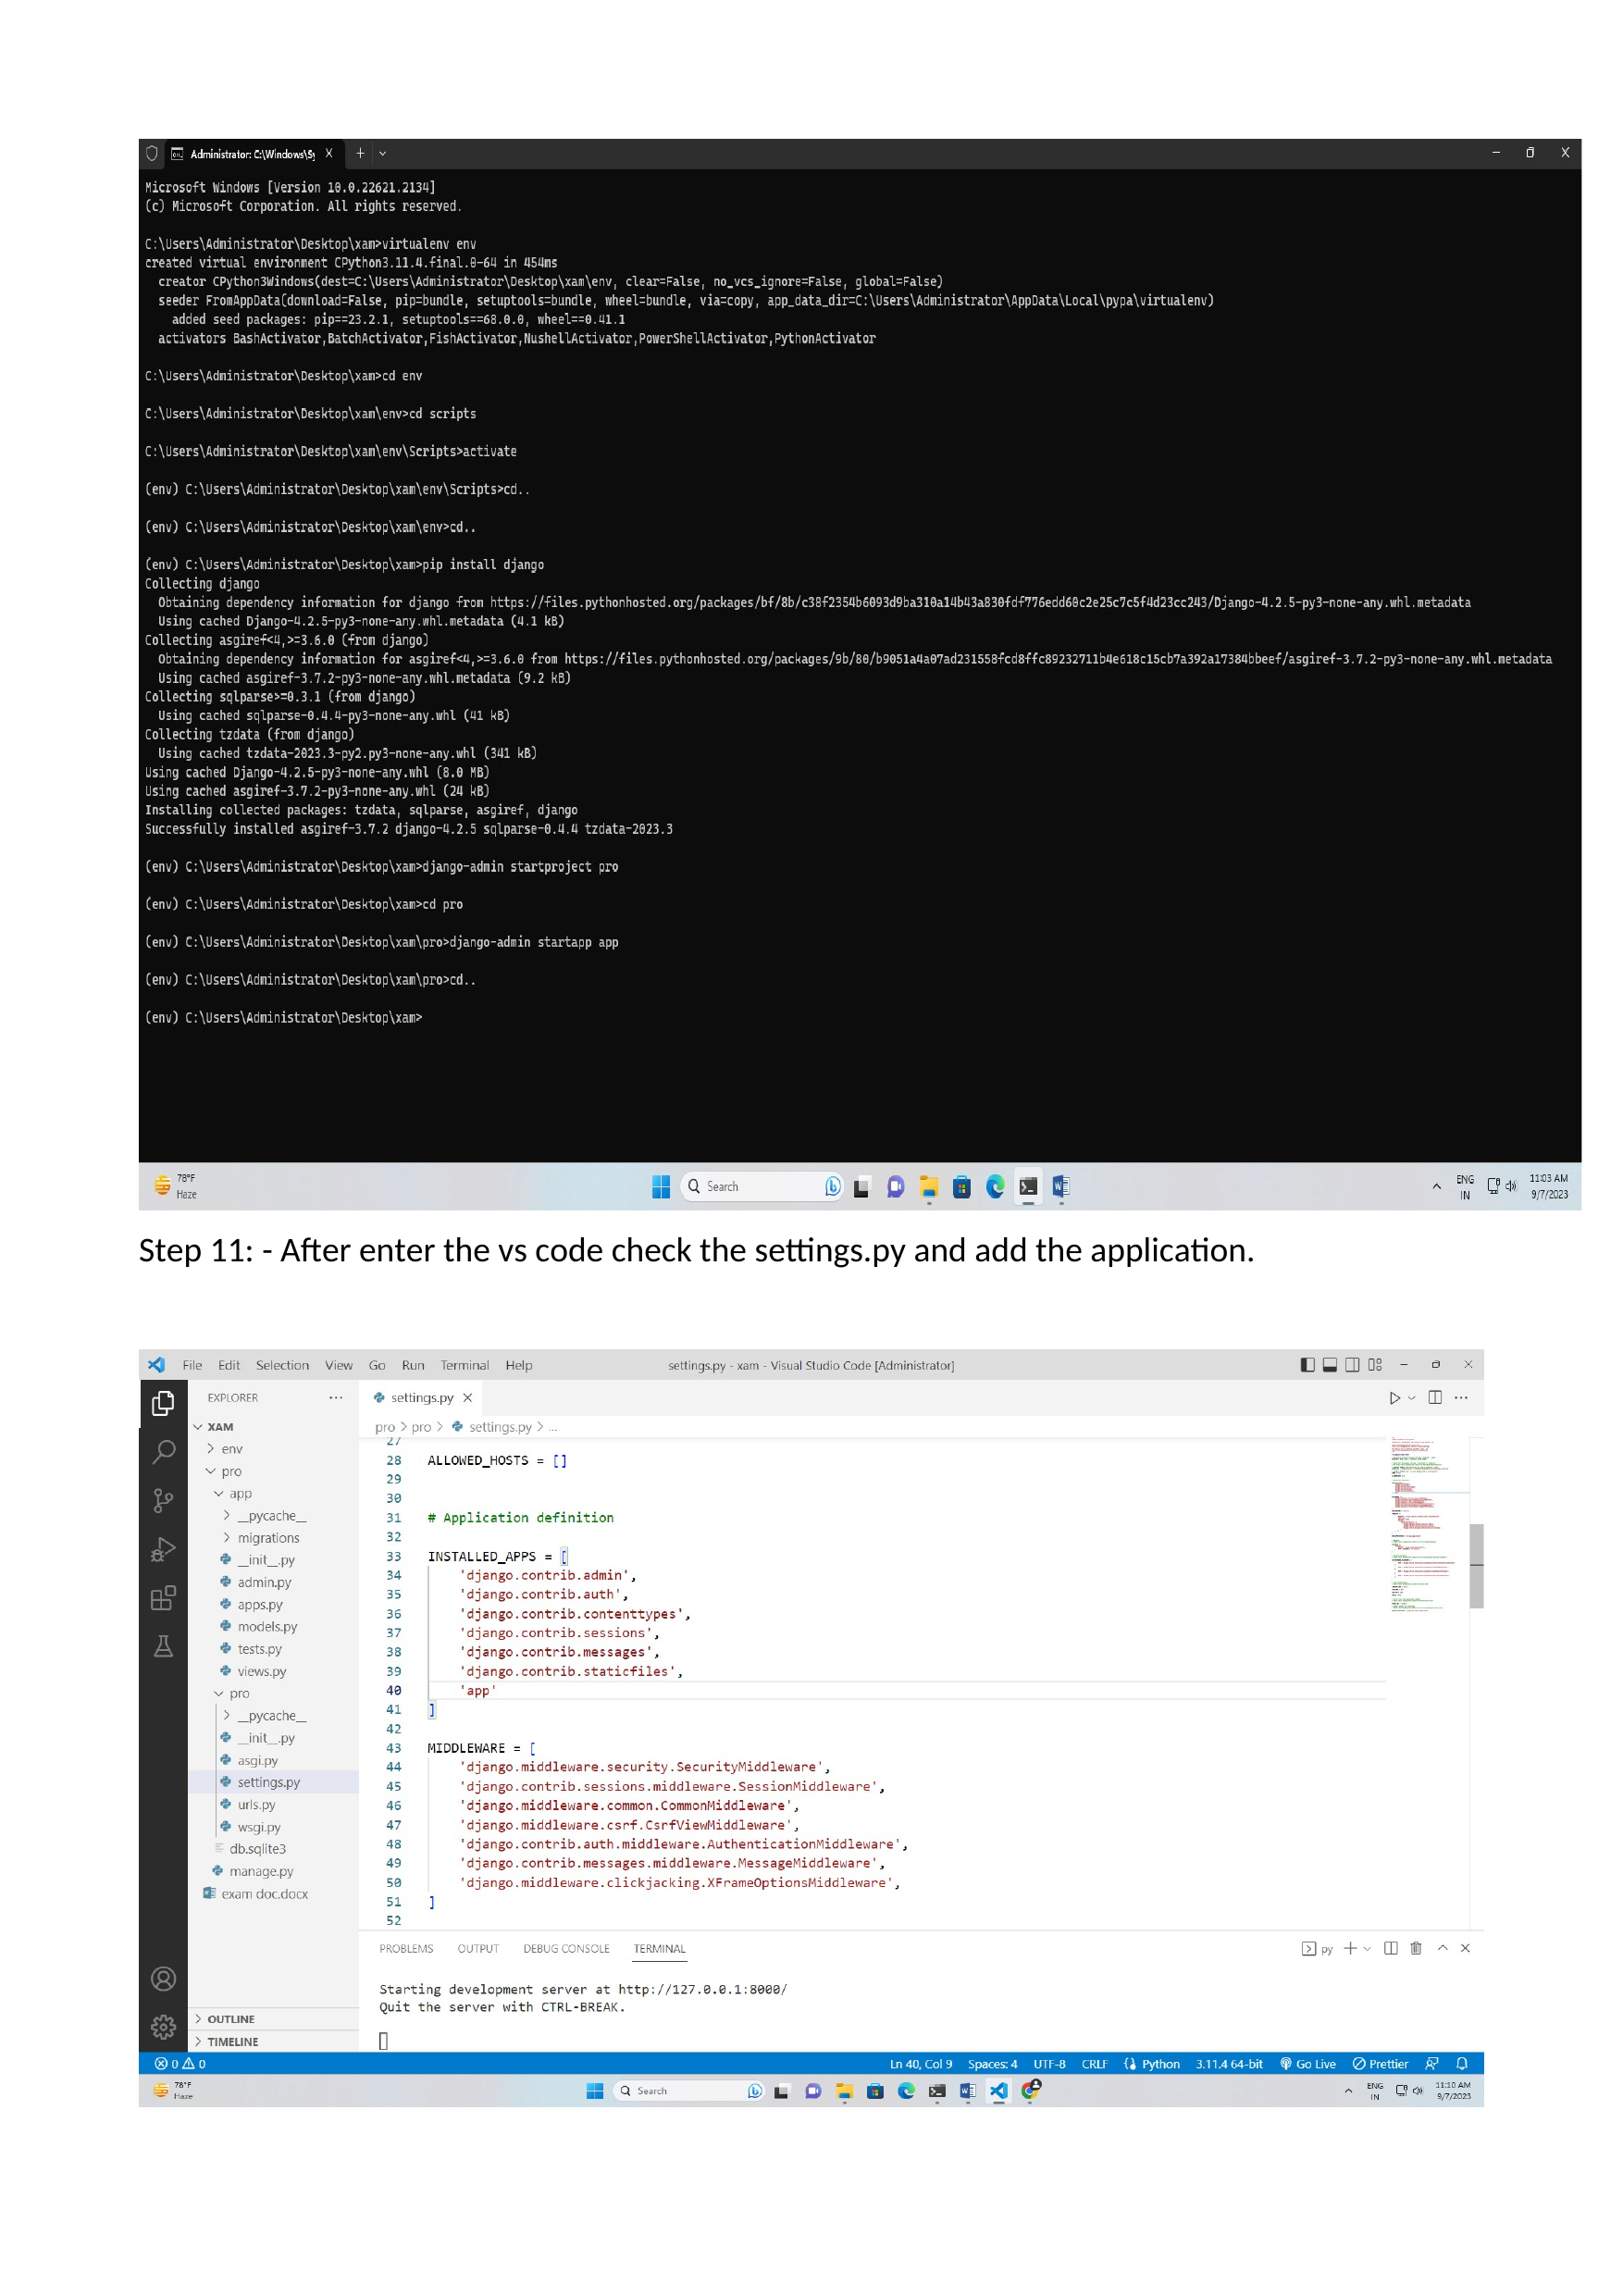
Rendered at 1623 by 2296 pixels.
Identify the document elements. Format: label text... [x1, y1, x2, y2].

text Step 11: - After enter the vs code check the settings.py and add the application. [139, 1228, 1484, 1270]
picture [139, 1349, 1484, 2107]
picture [139, 139, 1582, 1210]
